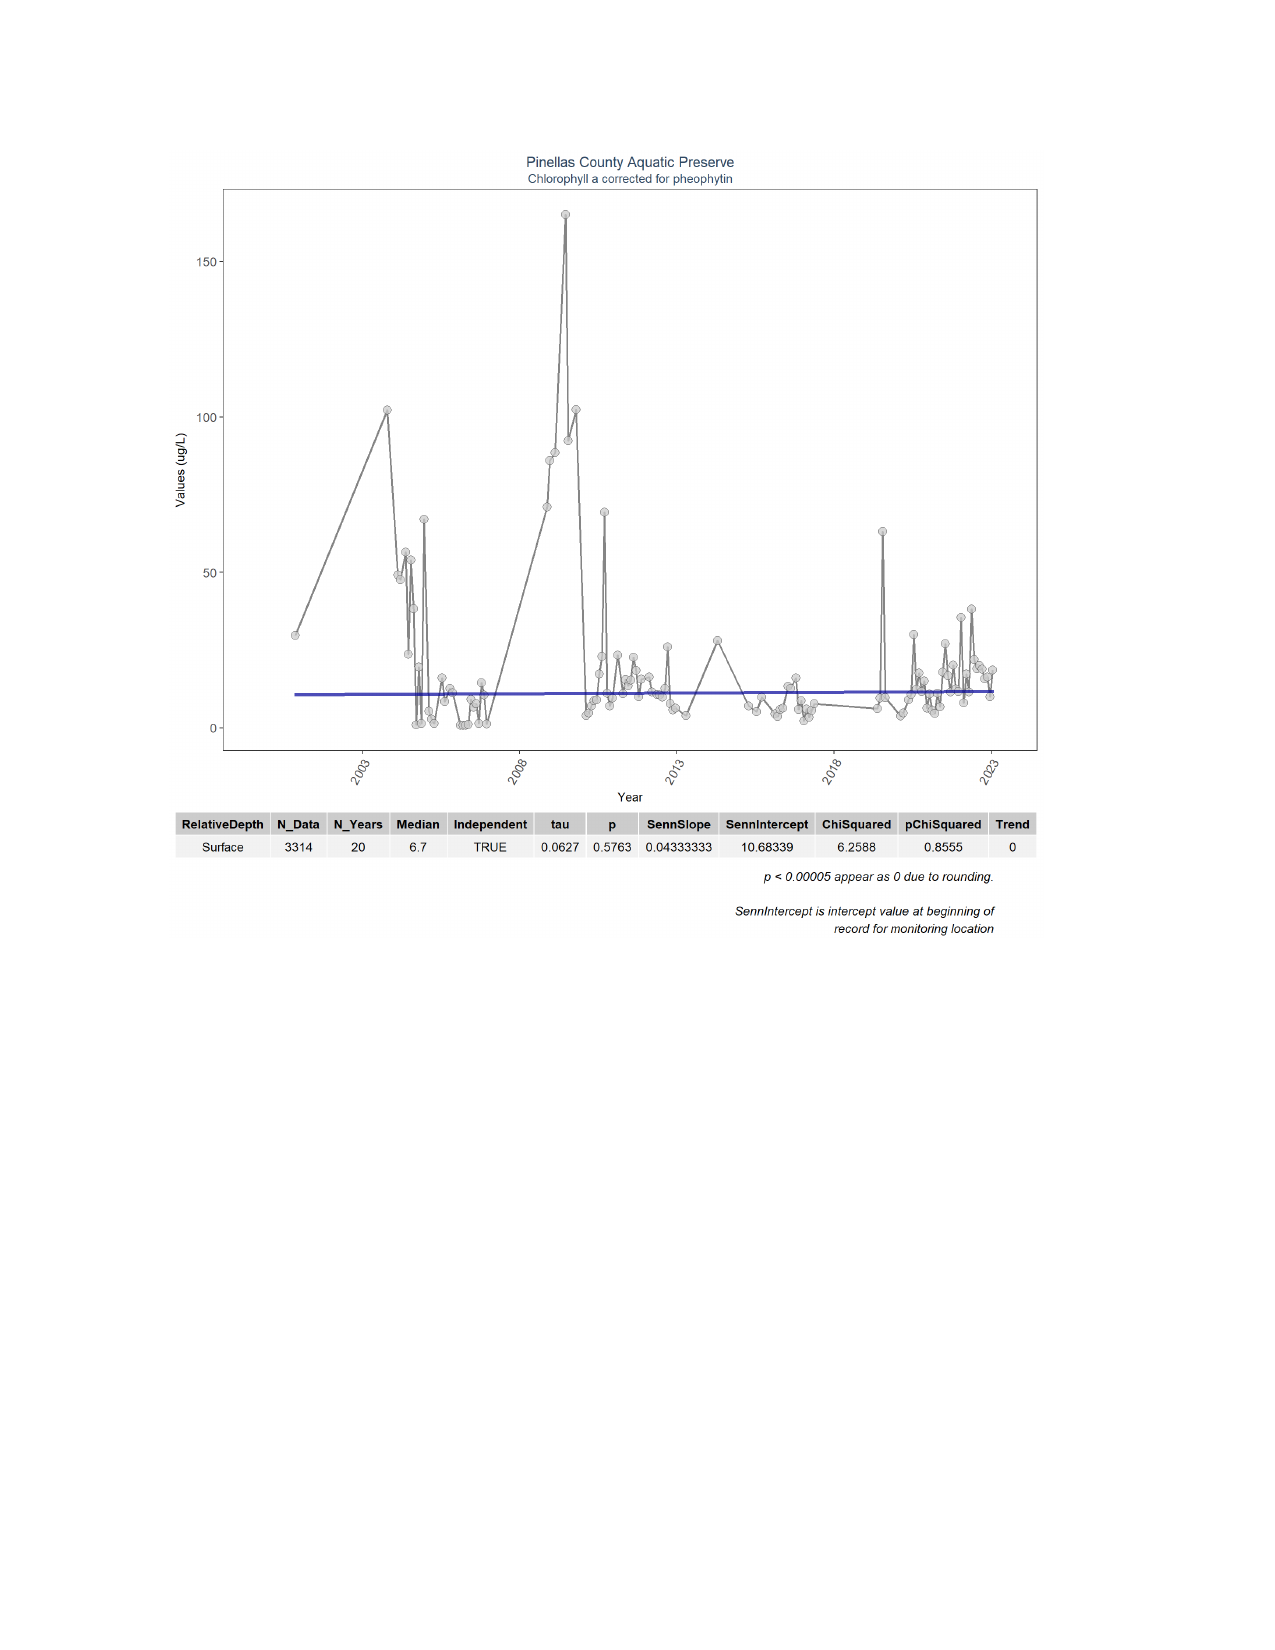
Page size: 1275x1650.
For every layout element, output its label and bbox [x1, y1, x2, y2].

picture [168, 150, 1044, 938]
